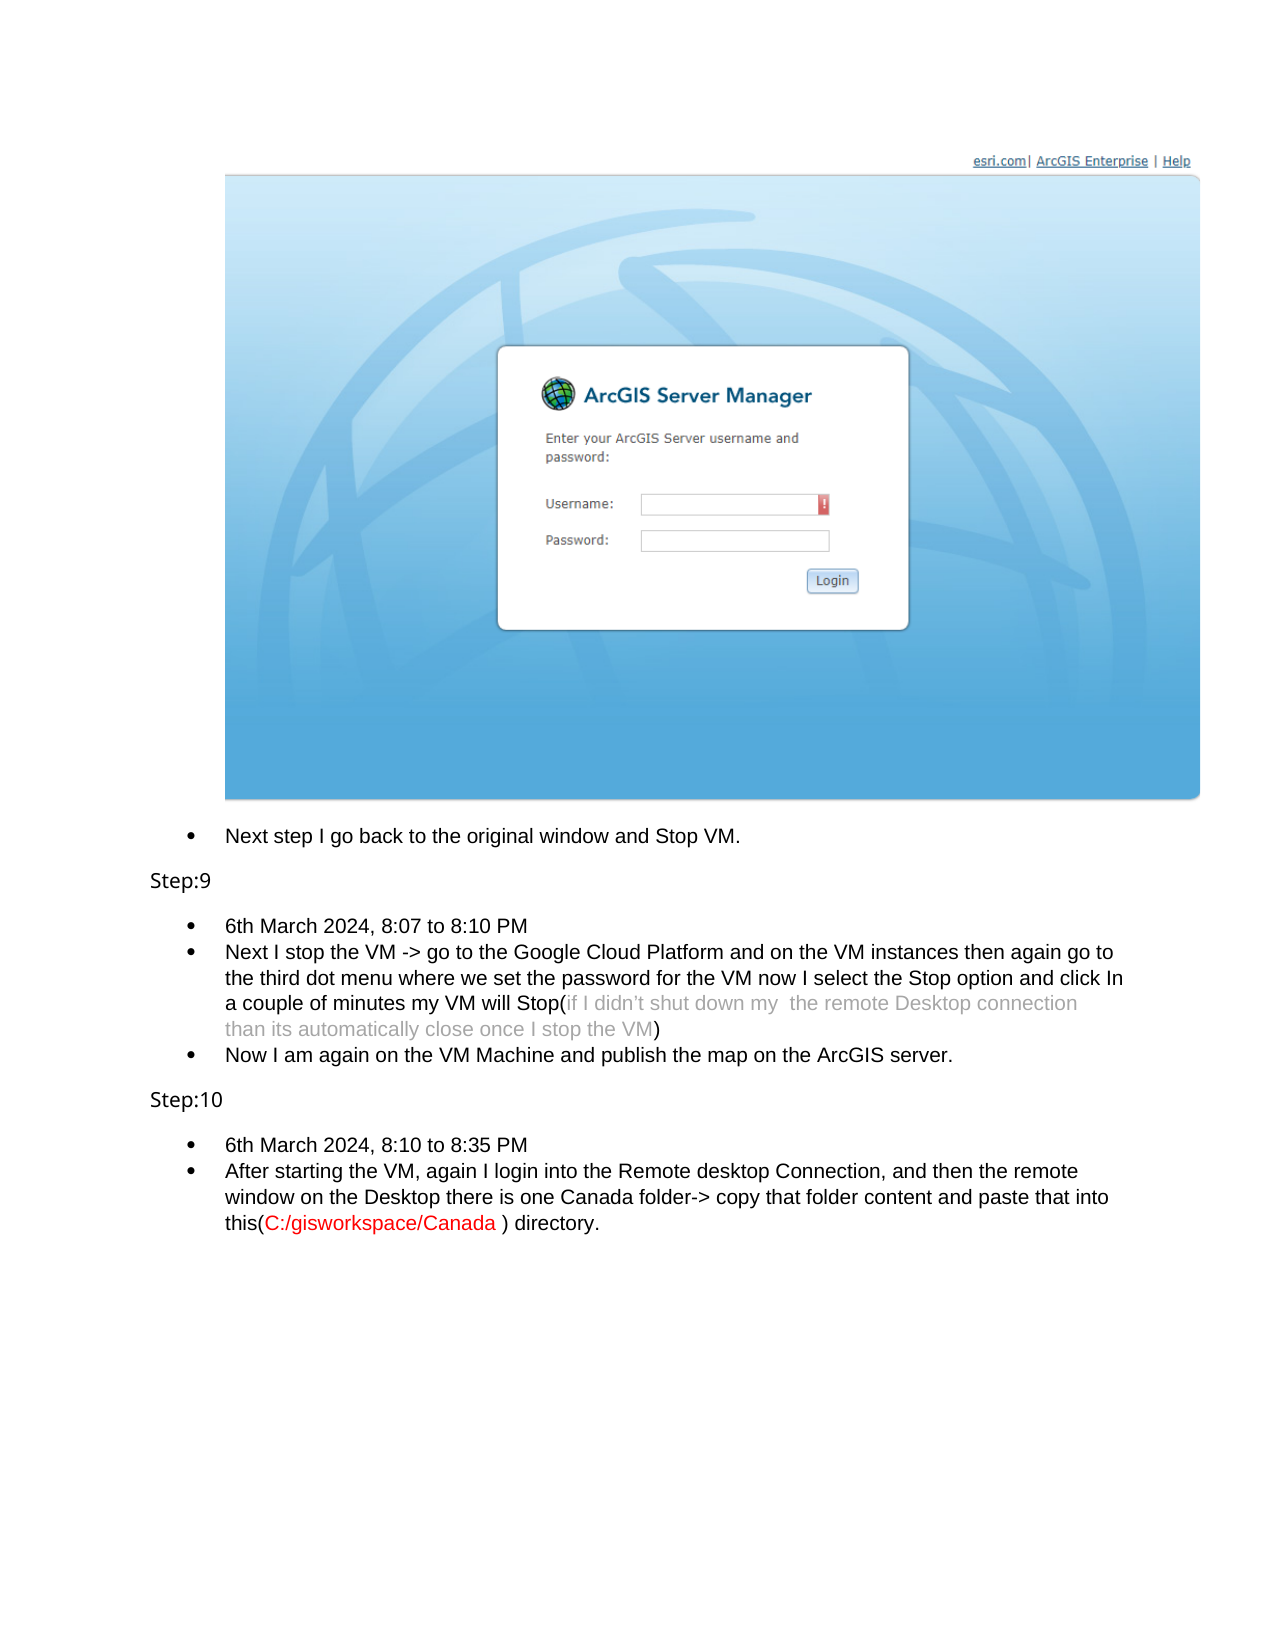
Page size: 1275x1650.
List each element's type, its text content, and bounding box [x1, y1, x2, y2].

list Now I am again on the VM Machine and publish the map on the ArcGIS server. [187, 1043, 1125, 1067]
list After starting the VM, again I login into the Remote desktop Connection, and then the remote window on the Desktop there is one Canada folder-> copy that folder content and paste that into this(C:/gisworkspace/Canada ) directory. [187, 1159, 1125, 1234]
list 6th March 2024, 8:07 to 8:10 PM [187, 913, 1125, 938]
list Next I stop the VM -> go to the Google Cloud Platform and on the VM instances then again go to the third dot menu where we set the password for the VM now I select the Stop option and click In a couple of minutes my VM will Stop(if I didn’t shut down my the remote Desktop connection than its automatically close once I stop the VM) [187, 939, 1125, 1041]
list Next step I go back to the original window and Stop VM. [187, 824, 1125, 848]
list 6th March 2024, 8:10 to 8:35 PM [187, 1133, 1125, 1157]
text Step:10 [150, 1086, 1125, 1114]
picture [225, 150, 1200, 822]
text Step:9 [150, 866, 1125, 895]
